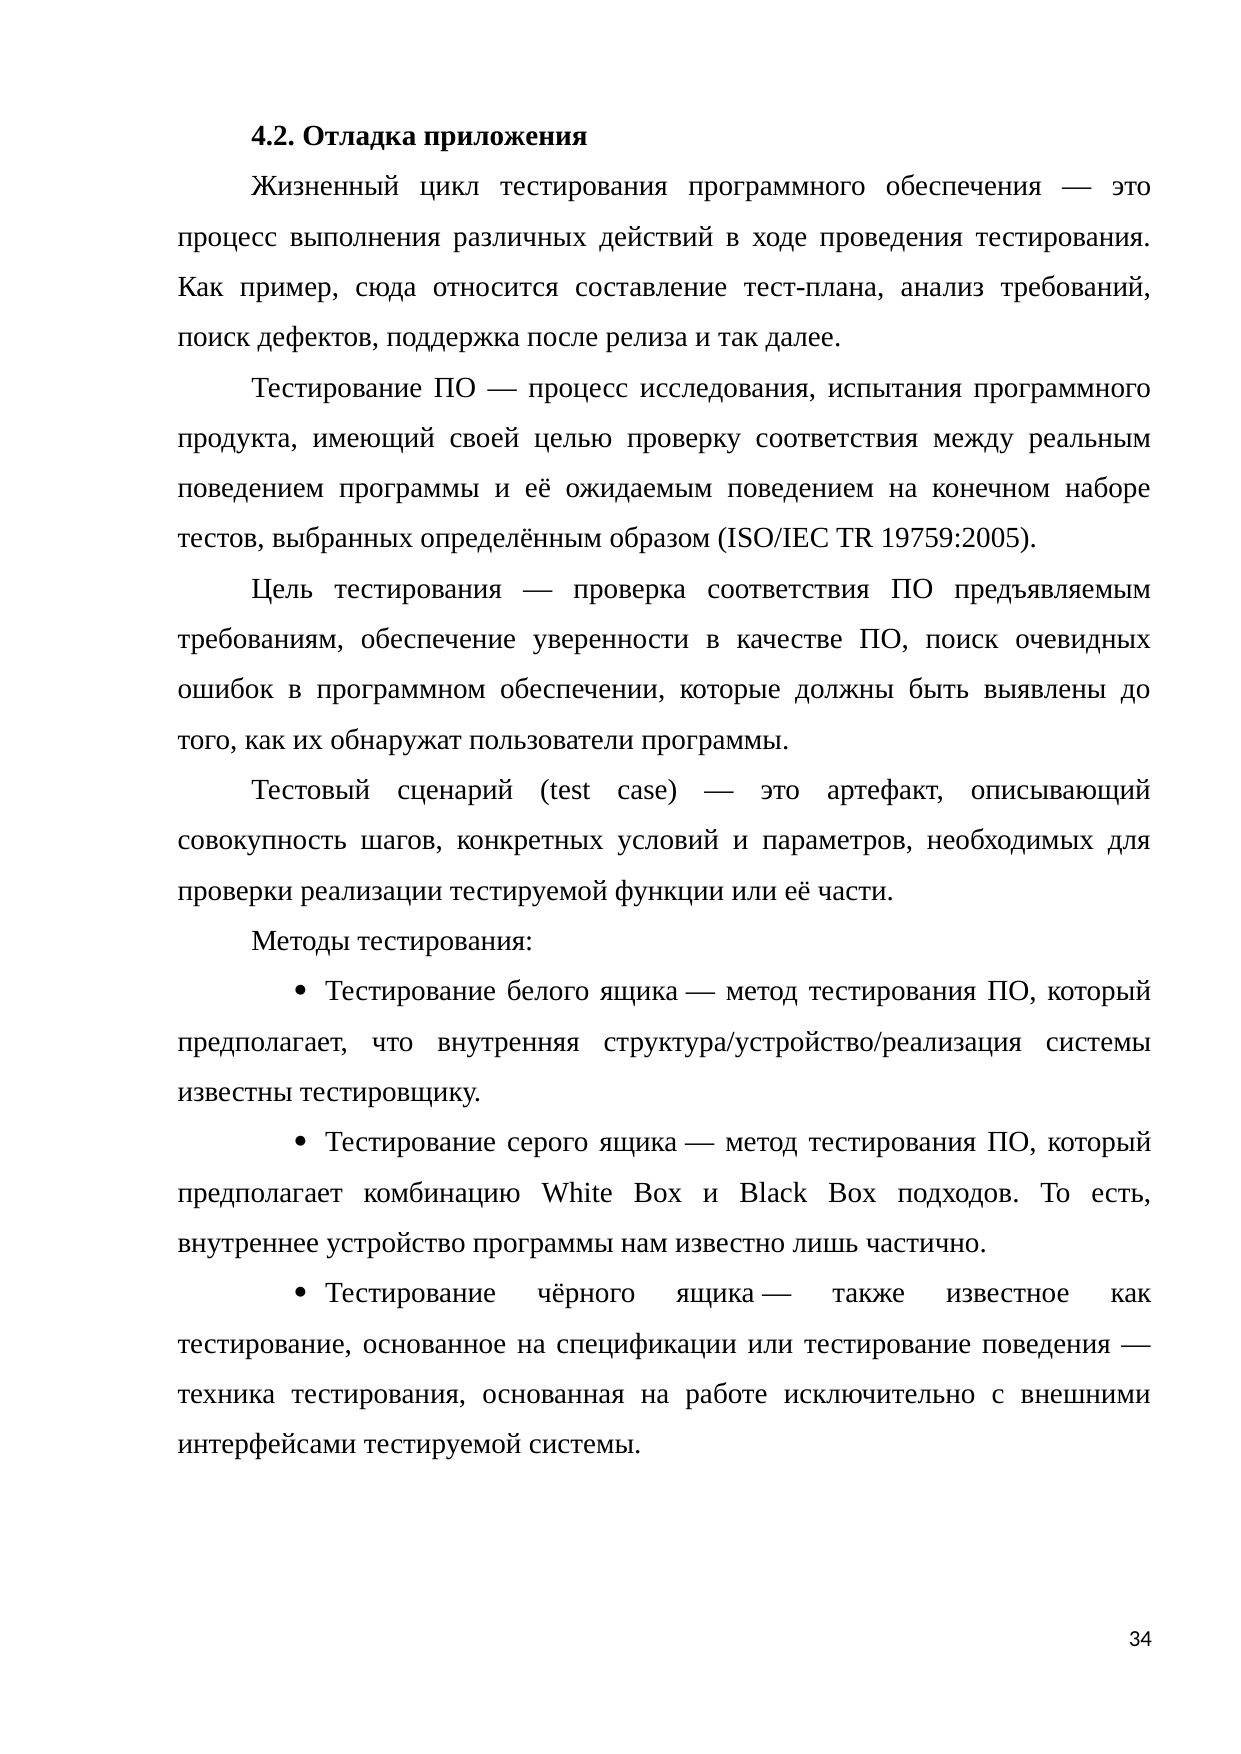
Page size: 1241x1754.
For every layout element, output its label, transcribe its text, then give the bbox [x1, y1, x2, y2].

text Методы тестирования: [177, 923, 1152, 957]
text Жизненный цикл тестирования программного обеспечения — это процесс выполнения различных действий в ходе проведения тестирования. Как пример, сюда относится составление тест-плана, анализ требований, поиск дефектов, поддержка после релиза и так далее. [177, 168, 1152, 353]
text Цель тестирования — проверка соответствия ПО предъявляемым требованиям, обеспечение уверенности в качестве ПО, поиск очевидных ошибок в программном обеспечении, которые должны быть выявлены до того, как их обнаружат пользователи программы. [177, 571, 1152, 755]
list Тестирование чёрного ящика — также известное как тестирование, основанное на спецификации или тестирование поведения — техника тестирования, основанная на работе исключительно с внешними интерфейсами тестируемой системы. [177, 1276, 1152, 1460]
text Тестирование ПО — процесс исследования, испытания программного продукта, имеющий своей целью проверку соответствия между реальным поведением программы и её ожидаемым поведением на конечном наборе тестов, выбранных определённым образом (ISO/IEC TR 19759:2005). [177, 370, 1152, 554]
list Тестирование белого ящика — метод тестирования ПО, который предполагает, что внутренняя структура/устройство/реализация системы известны тестировщику. [177, 973, 1152, 1108]
text Тестовый сценарий (test case) — это артефакт, описывающий совокупность шагов, конкретных условий и параметров, необходимых для проверки реализации тестируемой функции или её части. [177, 772, 1152, 906]
list Тестирование серого ящика — метод тестирования ПО, который предполагает комбинацию White Box и Black Box подходов. То есть, внутреннее устройство программы нам известно лишь частично. [177, 1124, 1152, 1259]
text 4.2. Отладка приложения [177, 118, 1152, 152]
